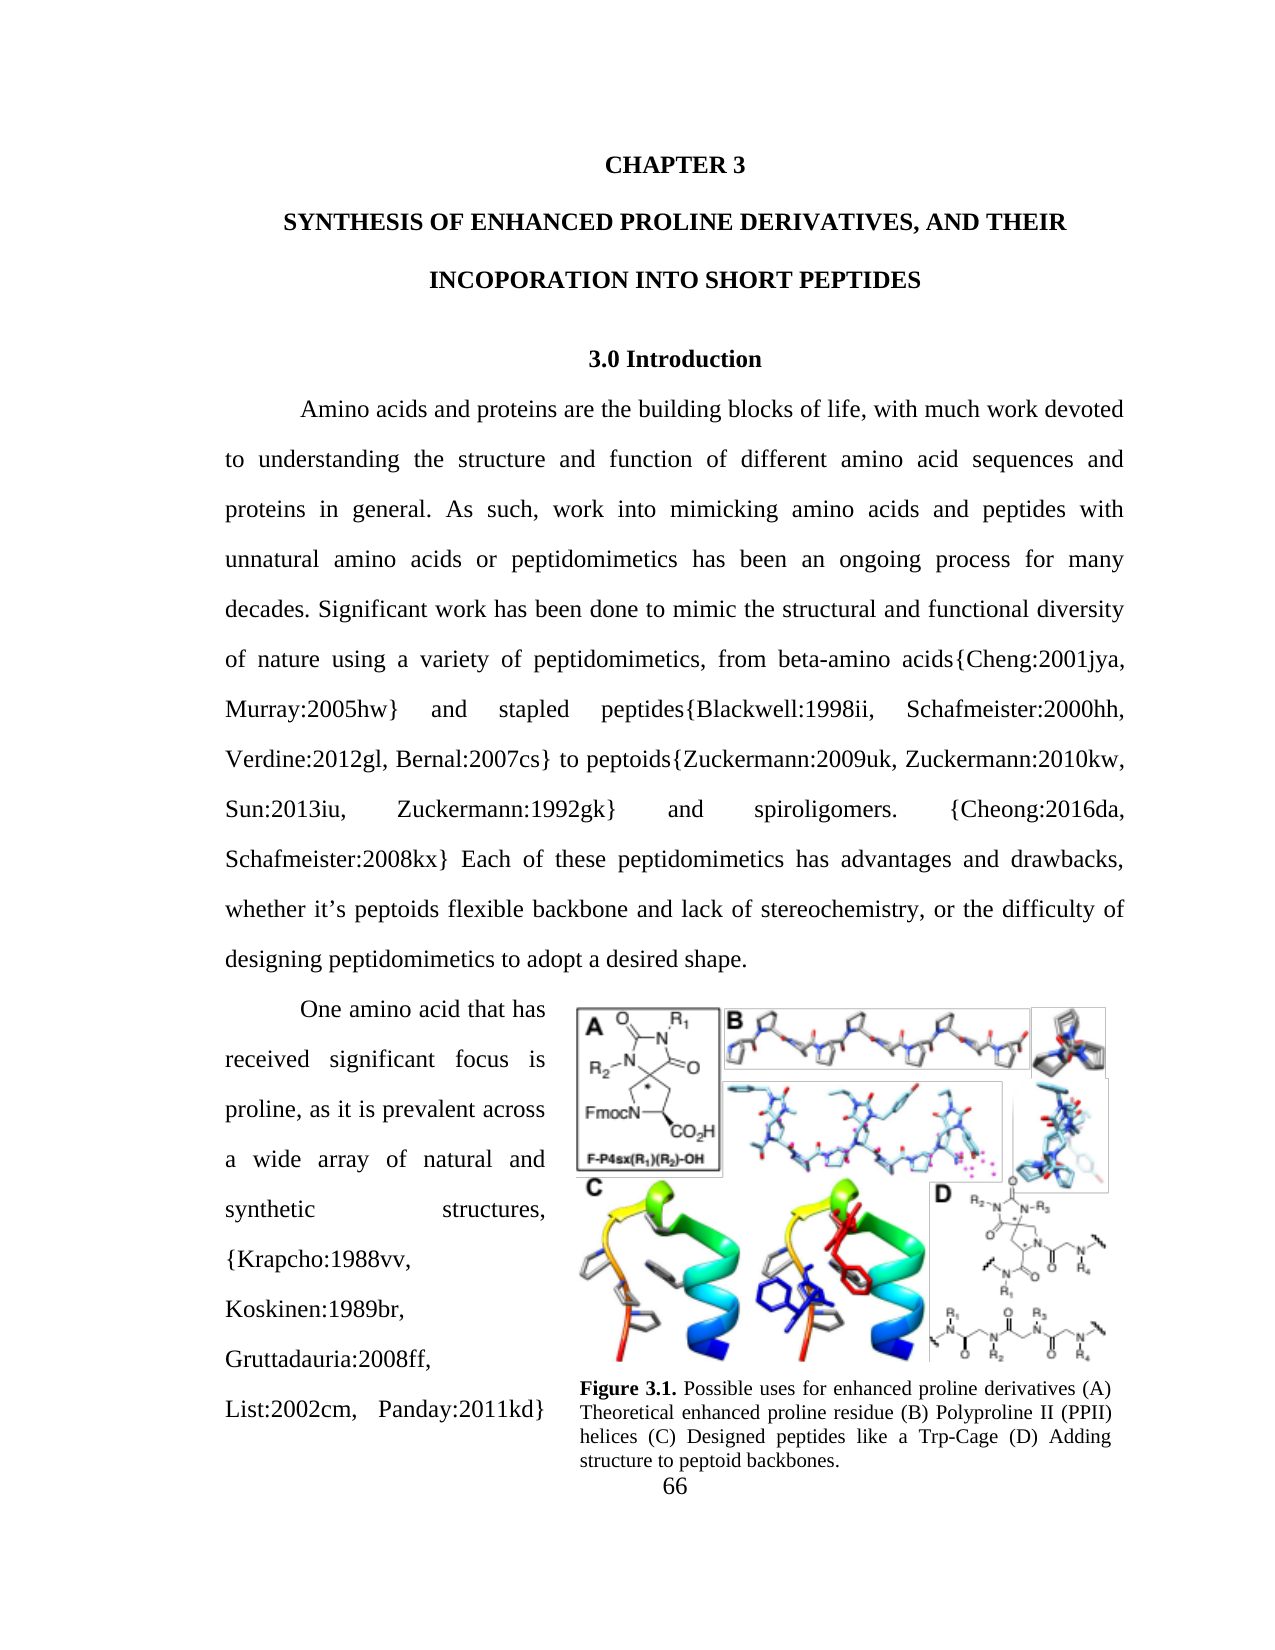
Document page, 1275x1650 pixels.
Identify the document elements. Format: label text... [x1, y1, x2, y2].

subtitle Synthesis of enhanced proline derivatives, and their incoporation into short peptides [225, 207, 1125, 294]
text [225, 972, 1125, 1422]
text CHAPTER 3 [225, 150, 1125, 179]
text Amino acids and proteins are the building blocks of life, with much work devoted to understanding the structure and function of different amino acid sequences and proteins in general. As such, work into mimicking amino acids and peptides with unnatural amino acids or peptidomimetics has been an ongoing process for many decades. Significant work has been done to mimic the structural and functional diversity of nature using a variety of peptidomimetics, from beta-amino acids{Cheng:2001jya, Murray:2005hw} and stapled peptides{Blackwell:1998ii, Schafmeister:2000hh, Verdine:2012gl, Bernal:2007cs} to peptoids{Zuckermann:2009uk, Zuckermann:2010kw, Sun:2013iu, Zuckermann:1992gk} and spiroligomers. {Cheong:2016da, Schafmeister:2008kx} Each of these peptidomimetics has advantages and drawbacks, whether it’s peptoids flexible backbone and lack of stereochemistry, or the difficulty of designing peptidomimetics to adopt a desired shape. [225, 372, 1125, 972]
text 3.0 Introduction [225, 322, 1125, 372]
